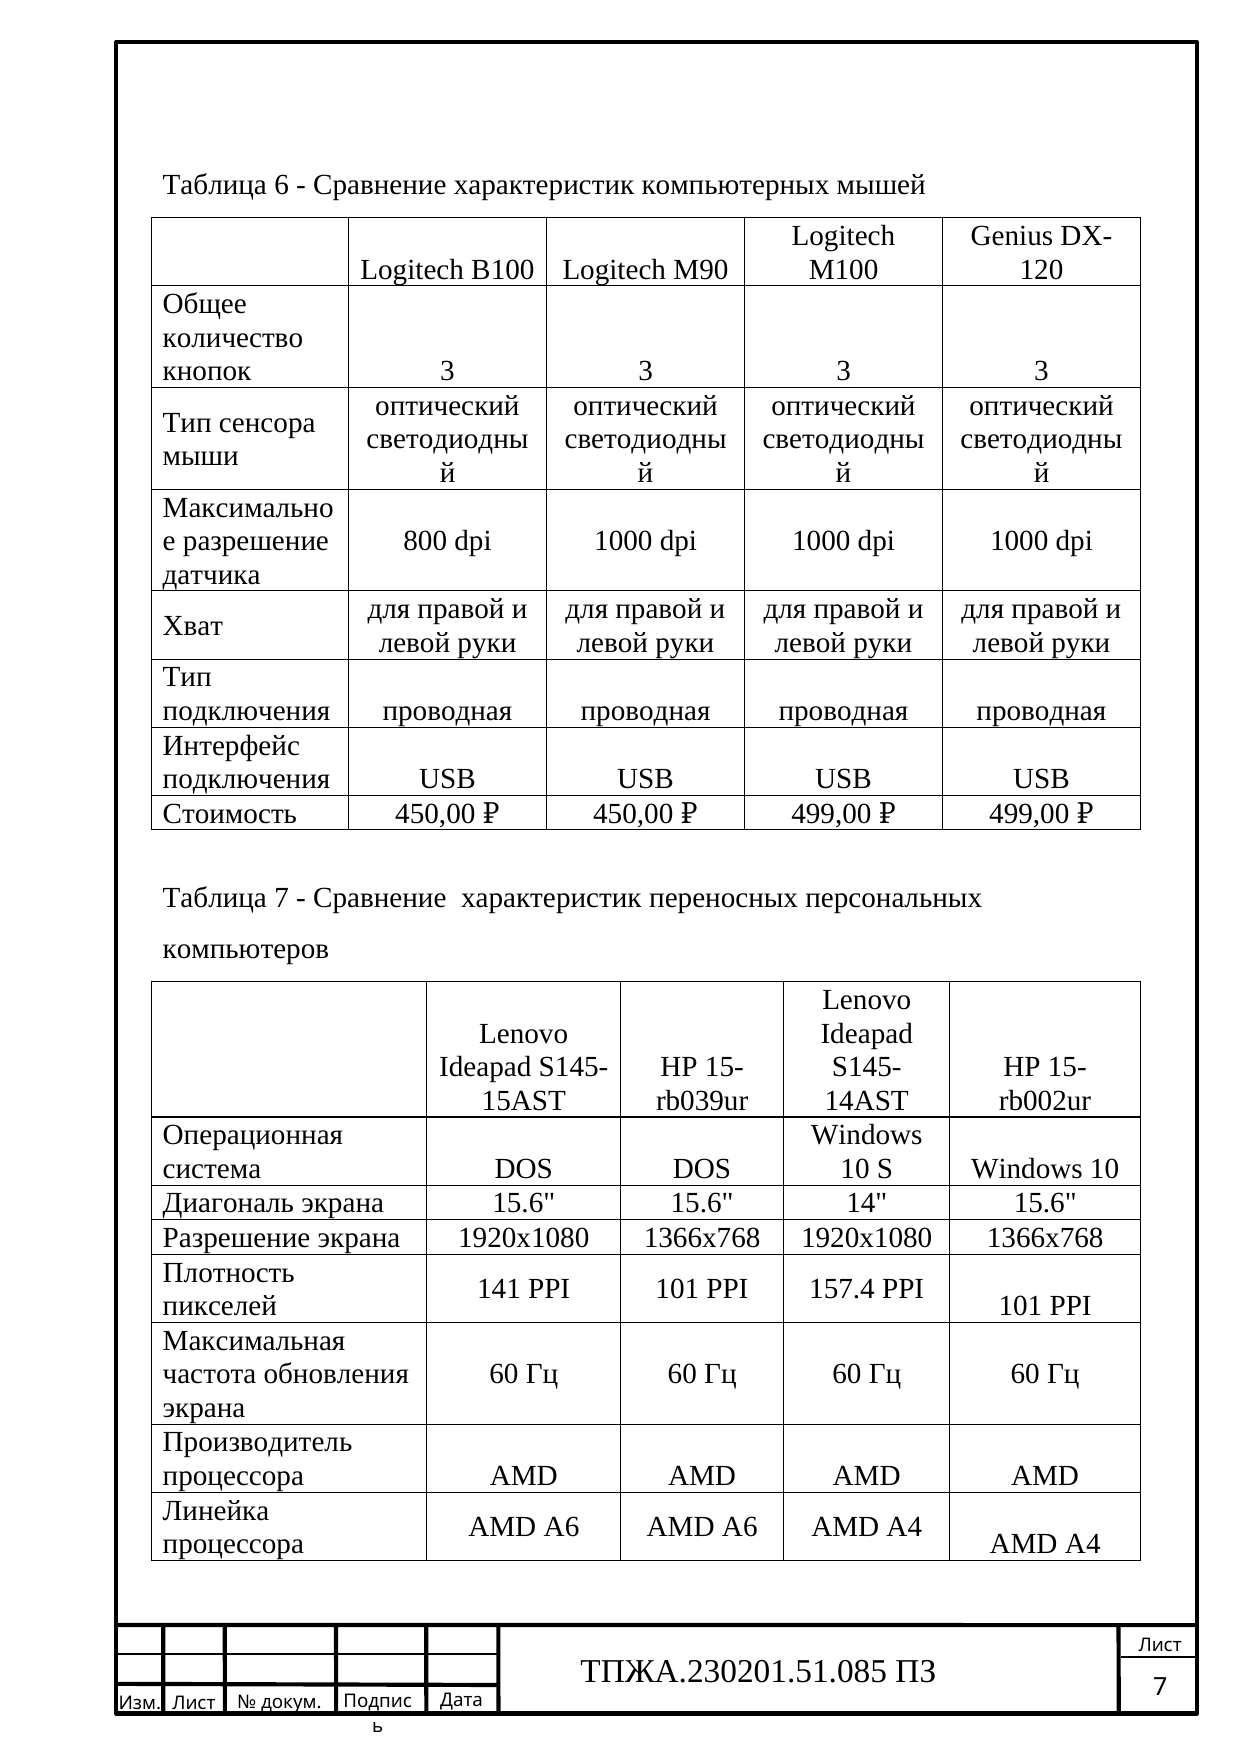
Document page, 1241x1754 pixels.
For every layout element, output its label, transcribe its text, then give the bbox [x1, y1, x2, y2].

table_cell 14" [784, 1186, 949, 1219]
table_cell 157.4 PPI [784, 1255, 949, 1322]
table_cell 3 [745, 286, 942, 387]
table_cell 450,00 ₽ [349, 796, 546, 829]
table_cell DOS [427, 1118, 620, 1184]
table_cell AMD A4 [950, 1493, 1140, 1560]
table_header [152, 218, 348, 285]
table_cell 1000 dpi [943, 490, 1140, 590]
table_cell 1000 dpi [745, 490, 942, 590]
table_cell AMD [427, 1425, 620, 1492]
table_cell 60 Гц [621, 1323, 783, 1423]
table_cell Windows 10 [950, 1118, 1140, 1184]
table_header Logitech M90 [547, 218, 744, 285]
table_cell оптический светодиодный [349, 388, 546, 489]
text Таблица 7 - Сравнение характеристик переносных персональных компьютеров [162, 881, 1152, 964]
table_cell Windows 10 S [784, 1118, 949, 1184]
table_cell Диагональ экрана [152, 1186, 426, 1219]
table_cell Тип сенсора мыши [152, 388, 348, 489]
table_cell 15.6" [621, 1186, 783, 1219]
table_cell 101 PPI [950, 1255, 1140, 1322]
table_cell DOS [621, 1118, 783, 1184]
table_cell Разрешение экрана [152, 1220, 426, 1254]
table_cell Линейка процессора [152, 1493, 426, 1560]
table_cell проводная [745, 660, 942, 727]
table_cell оптический светодиодный [943, 388, 1140, 489]
table_cell AMD A6 [621, 1493, 783, 1560]
table_cell 1920x1080 [427, 1220, 620, 1254]
table_cell 141 PPI [427, 1255, 620, 1322]
table_cell AMD [950, 1425, 1140, 1492]
table_cell 101 PPI [621, 1255, 783, 1322]
table_cell USB [547, 728, 744, 795]
table_cell USB [745, 728, 942, 795]
table_cell 60 Гц [950, 1323, 1140, 1423]
table_cell для правой и левой руки [943, 591, 1140, 658]
table_header HP 15-rb002ur [950, 982, 1140, 1116]
table_cell 60 Гц [427, 1323, 620, 1423]
table_cell проводная [349, 660, 546, 727]
table_cell USB [349, 728, 546, 795]
table_cell 1366x768 [621, 1220, 783, 1254]
table_cell 3 [547, 286, 744, 387]
table_header Genius DX-120 [943, 218, 1140, 285]
table_cell оптический светодиодный [547, 388, 744, 489]
table_cell 3 [349, 286, 546, 387]
table_cell Стоимость [152, 796, 348, 829]
table_header [152, 982, 426, 1116]
table_cell оптический светодиодный [745, 388, 942, 489]
table_cell 15.6" [950, 1186, 1140, 1219]
table_cell 60 Гц [784, 1323, 949, 1423]
table_cell 1366x768 [950, 1220, 1140, 1254]
table_cell проводная [547, 660, 744, 727]
table_cell Интерфейс подключения [152, 728, 348, 795]
table_cell Максимальное разрешение датчика [152, 490, 348, 590]
table_cell AMD A4 [784, 1493, 949, 1560]
table_cell 450,00 ₽ [547, 796, 744, 829]
table_cell 1000 dpi [547, 490, 744, 590]
table_cell Операционная система [152, 1118, 426, 1184]
table_cell 499,00 ₽ [745, 796, 942, 829]
table_cell 1920x1080 [784, 1220, 949, 1254]
table_cell для правой и левой руки [349, 591, 546, 658]
table_cell 15.6" [427, 1186, 620, 1219]
table_cell для правой и левой руки [547, 591, 744, 658]
table_cell Общее количество кнопок [152, 286, 348, 387]
table_header HP 15-rb039ur [621, 982, 783, 1116]
table_cell для правой и левой руки [745, 591, 942, 658]
table_cell AMD [784, 1425, 949, 1492]
table_header Logitech B100 [349, 218, 546, 285]
table_cell Тип подключения [152, 660, 348, 727]
table_cell AMD [621, 1425, 783, 1492]
table_cell Максимальная частота обновления экрана [152, 1323, 426, 1423]
table_cell Производитель процессора [152, 1425, 426, 1492]
text Таблица 6 - Сравнение характеристик компьютерных мышей [162, 167, 1152, 200]
table_cell AMD A6 [427, 1493, 620, 1560]
table_cell проводная [943, 660, 1140, 727]
table_cell USB [943, 728, 1140, 795]
table_cell 800 dpi [349, 490, 546, 590]
table_header Lenovo Ideapad S145-14AST [784, 982, 949, 1116]
table_header Logitech M100 [745, 218, 942, 285]
table_header Lenovo Ideapad S145-15AST [427, 982, 620, 1116]
table_cell Хват [152, 591, 348, 658]
table_cell 3 [943, 286, 1140, 387]
table_cell Плотность пикселей [152, 1255, 426, 1322]
table_cell 499,00 ₽ [943, 796, 1140, 829]
